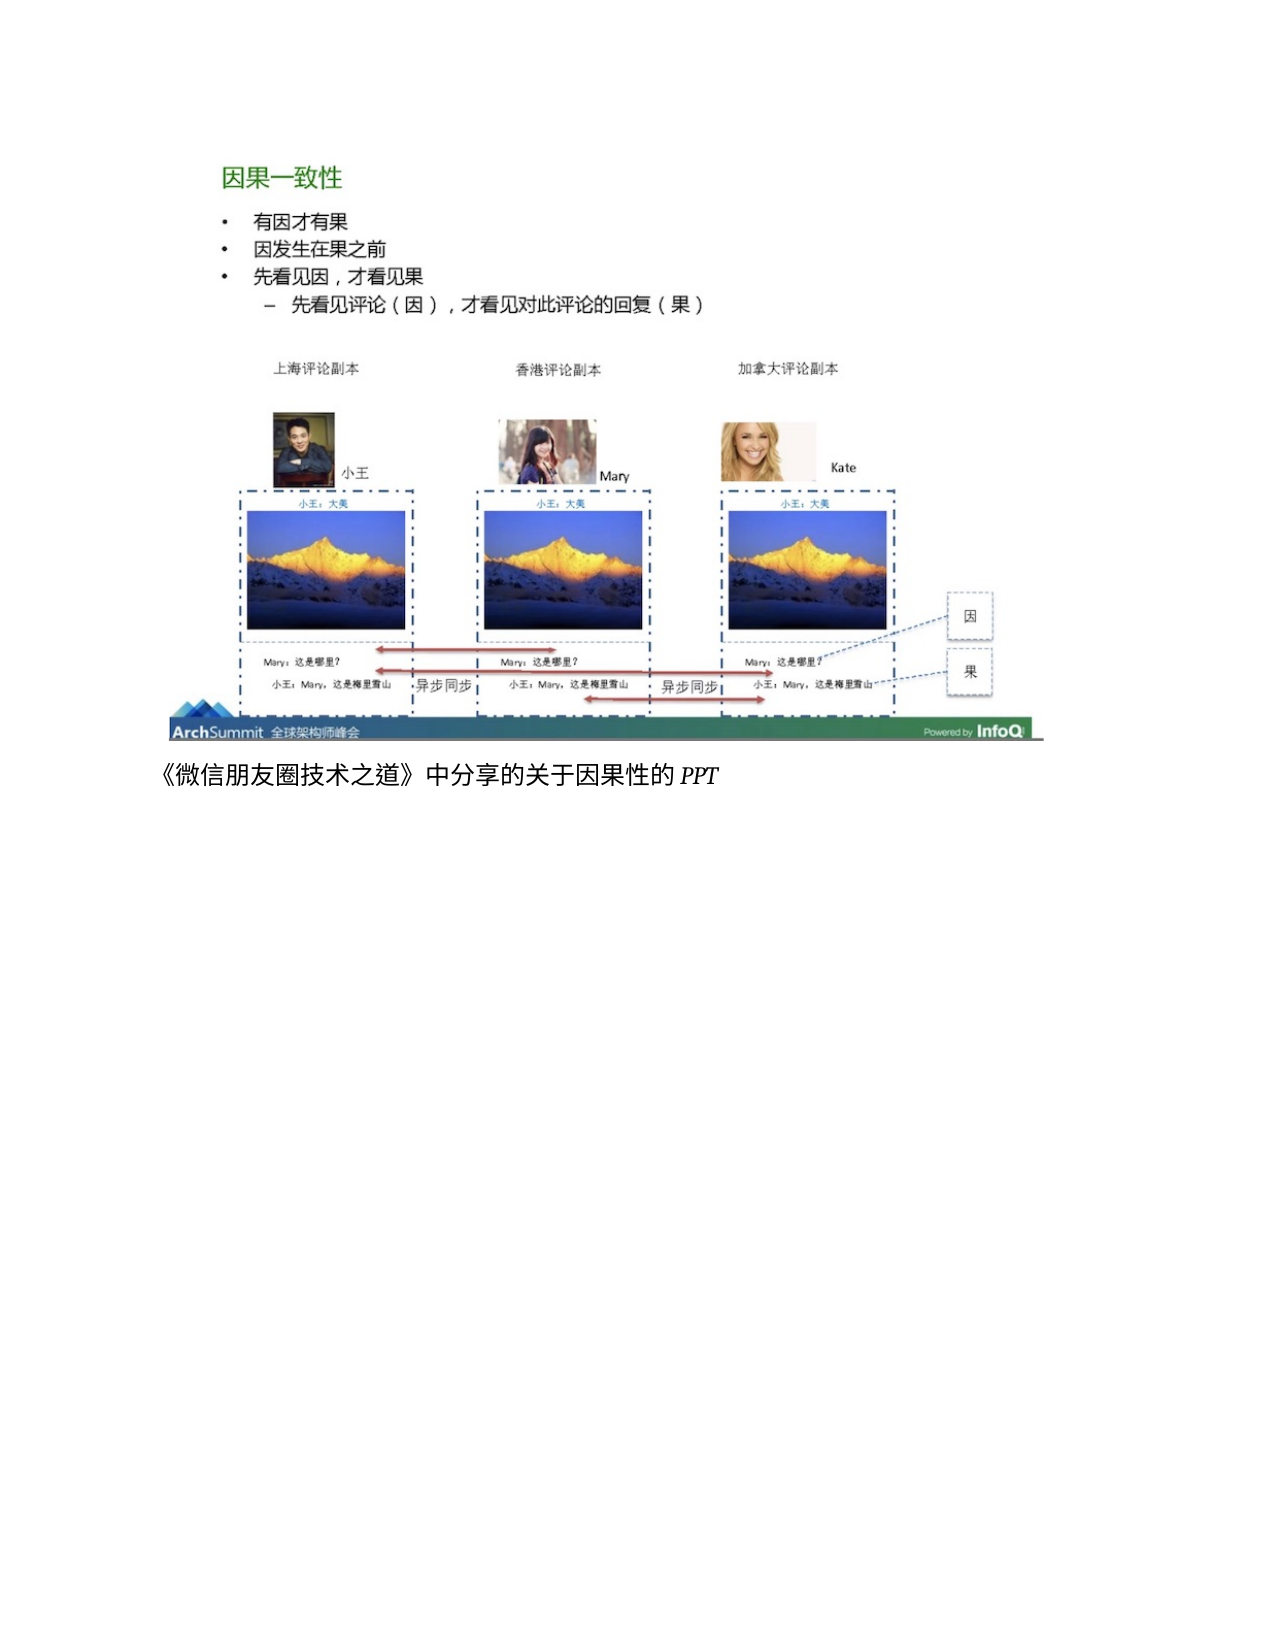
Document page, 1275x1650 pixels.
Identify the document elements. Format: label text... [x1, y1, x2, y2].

picture [168, 150, 1044, 741]
text 《微信朋友圈技术之道》中分享的关于因果性的PPT [150, 762, 1125, 791]
